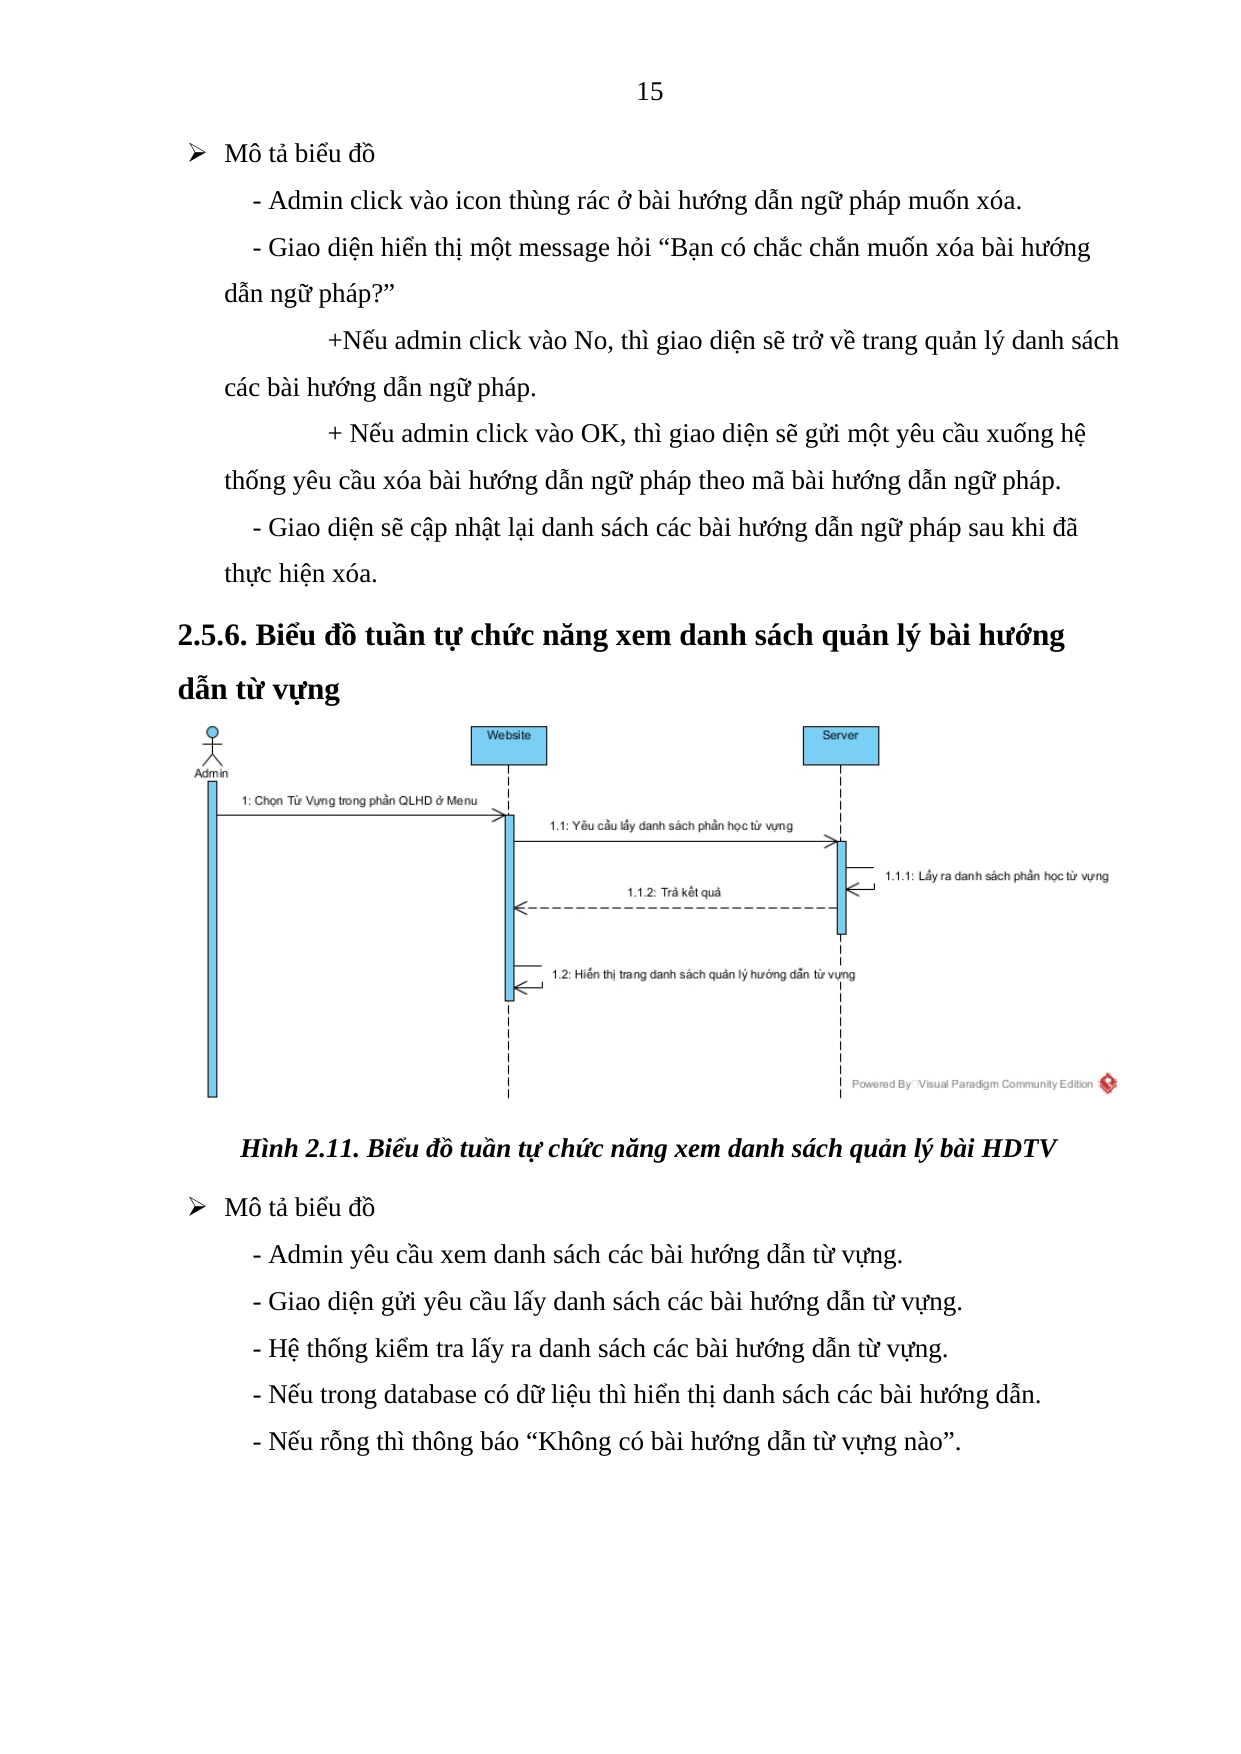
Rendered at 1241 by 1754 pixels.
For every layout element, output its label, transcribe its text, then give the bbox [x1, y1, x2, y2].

list +Nếu admin click vào No, thì giao diện sẽ trở về trang quản lý danh sách các bài hướng dẫn ngữ pháp. [224, 324, 1122, 402]
list + Nếu admin click vào OK, thì giao diện sẽ gửi một yêu cầu xuống hệ thống yêu cầu xóa bài hướng dẫn ngữ pháp theo mã bài hướng dẫn ngữ pháp. [224, 417, 1122, 495]
list - Hệ thống kiểm tra lấy ra danh sách các bài hướng dẫn từ vựng. [252, 1332, 1122, 1363]
list Mô tả biểu đồ [187, 137, 1122, 168]
text Hình 2.11. Biểu đồ tuần tự chức năng xem danh sách quản lý bài HDTV [177, 1132, 1122, 1163]
list Mô tả biểu đồ [187, 1192, 1122, 1223]
text 2.5.6. Biểu đồ tuần tự chức năng xem danh sách quản lý bài hướng dẫn từ vựng [177, 617, 1122, 724]
list - Nếu rỗng thì thông báo “Không có bài hướng dẫn từ vựng nào”. [252, 1425, 1122, 1456]
list - Giao diện sẽ cập nhật lại danh sách các bài hướng dẫn ngữ pháp sau khi đã thực hiện xóa. [224, 511, 1122, 589]
picture [177, 724, 1123, 1102]
list - Admin click vào icon thùng rác ở bài hướng dẫn ngữ pháp muốn xóa. [224, 184, 1122, 215]
list - Giao diện hiển thị một message hỏi “Bạn có chắc chắn muốn xóa bài hướng dẫn ngữ pháp?” [224, 231, 1122, 309]
list - Giao diện gửi yêu cầu lấy danh sách các bài hướng dẫn từ vựng. [224, 1285, 1122, 1316]
list - Admin yêu cầu xem danh sách các bài hướng dẫn từ vựng. [224, 1238, 1122, 1269]
list - Nếu trong database có dữ liệu thì hiển thị danh sách các bài hướng dẫn. [252, 1378, 1122, 1409]
